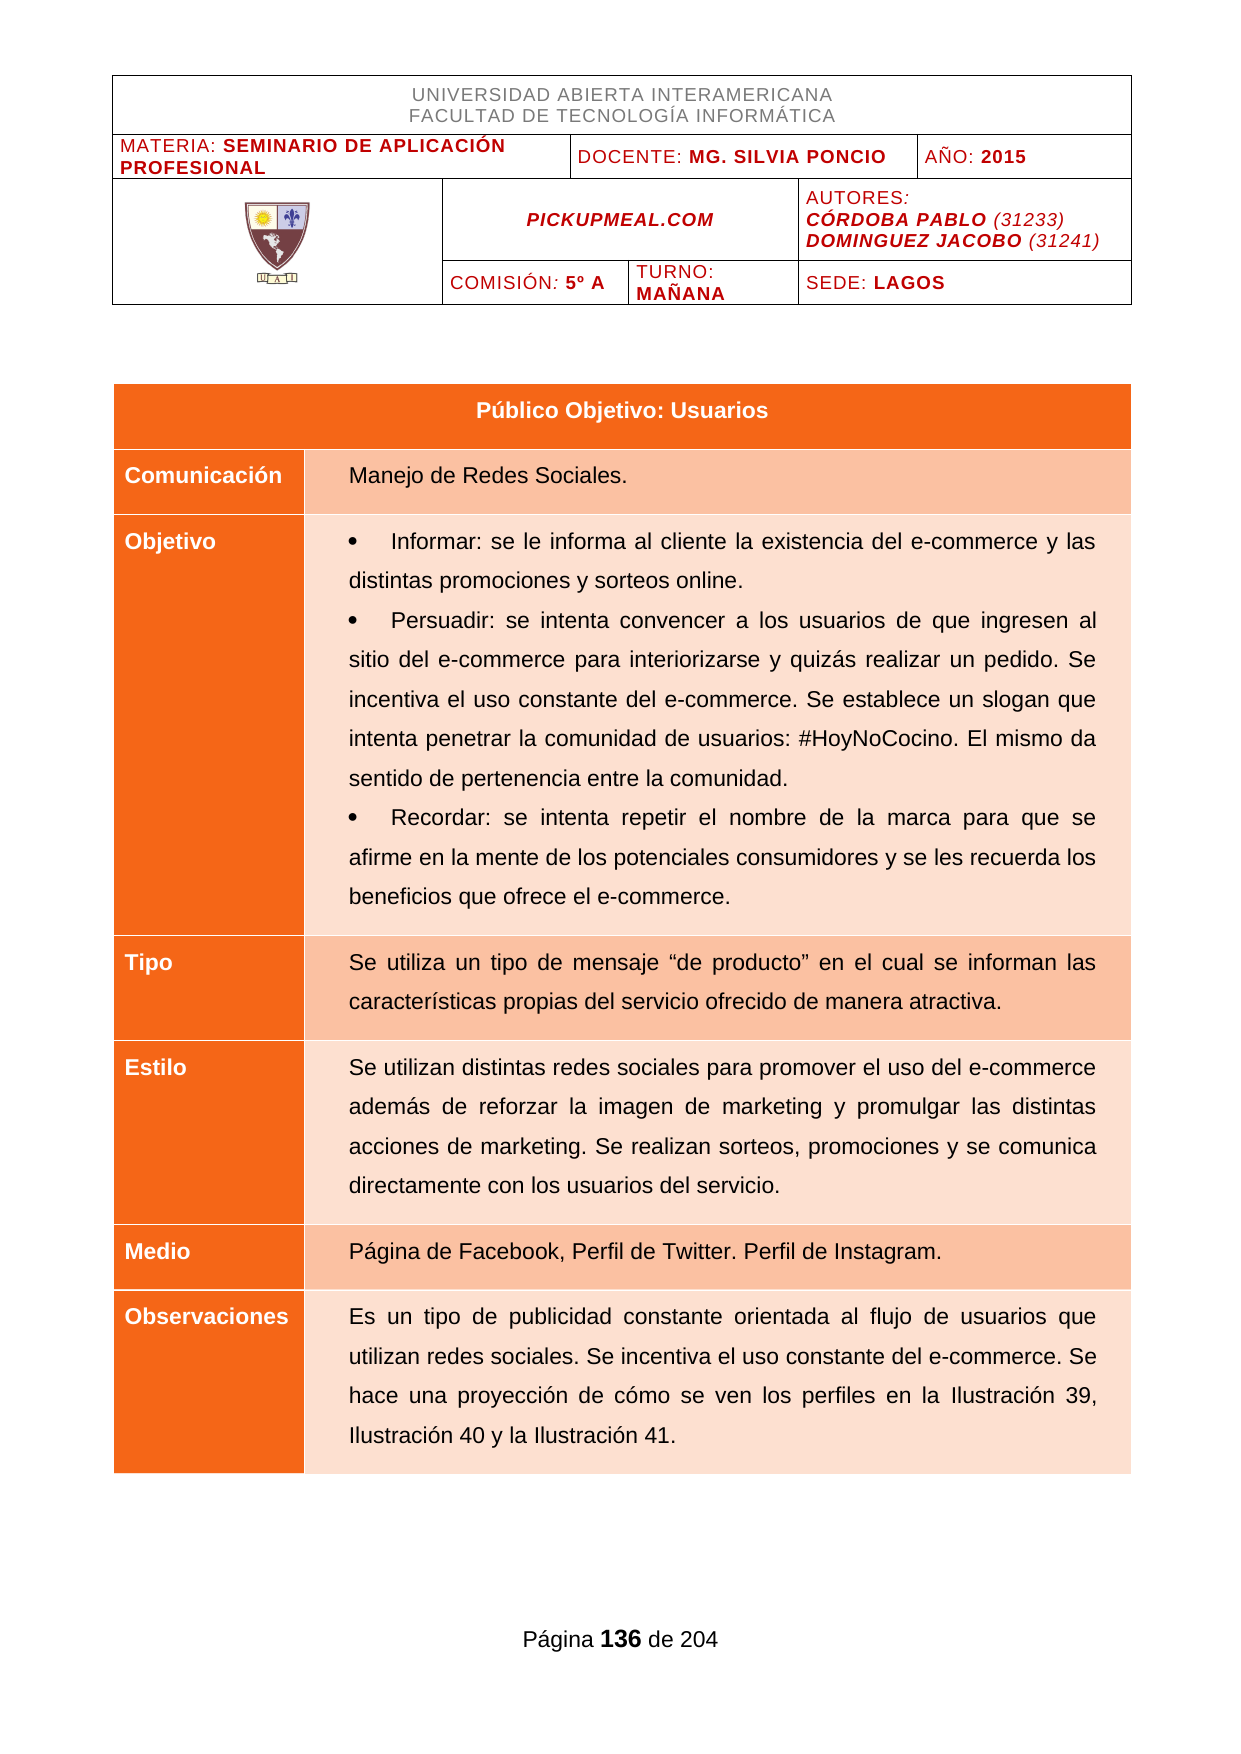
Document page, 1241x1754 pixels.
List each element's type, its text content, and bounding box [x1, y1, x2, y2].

table_cell Observaciones [114, 1291, 304, 1473]
table_cell Informar: se le informa al cliente la existencia del e-commerce y las distintas promociones y sorteos online. Persuadir: se intenta convencer a los usuarios de que ingresen al sitio del e-commerce para interiorizarse y quizás realizar un pedido. Se incentiva el uso constante del e-commerce. Se establece un slogan que intenta penetrar la comunidad de usuarios: #HoyNoCocino. El mismo da sentido de pertenencia entre la comunidad. Recordar: se intenta repetir el nombre de la marca para que se afirme en la mente de los potenciales consumidores y se les recuerda los beneficios que ofrece el e-commerce. [305, 515, 1131, 935]
table_cell Medio [114, 1225, 304, 1289]
table_cell Comunicación [114, 450, 304, 514]
table_cell Objetivo [114, 515, 304, 935]
table_cell Se utilizan distintas redes sociales para promover el uso del e-commerce además de reforzar la imagen de marketing y promulgar las distintas acciones de marketing. Se realizan sorteos, promociones y se comunica directamente con los usuarios del servicio. [305, 1041, 1131, 1224]
table_cell Tipo [114, 936, 304, 1040]
table_cell Es un tipo de publicidad constante orientada al flujo de usuarios que utilizan redes sociales. Se incentiva el uso constante del e-commerce. Se hace una proyección de cómo se ven los perfiles en la Ilustración 39, Ilustración 40 y la Ilustración 41. [305, 1291, 1131, 1473]
table_cell Se utiliza un tipo de mensaje “de producto” en el cual se informan las características propias del servicio ofrecido de manera atractiva. [305, 936, 1131, 1040]
table_header Público Objetivo: Usuarios [114, 384, 1131, 449]
table_cell Estilo [114, 1041, 304, 1224]
picture [230, 196, 325, 287]
table_cell Página de Facebook, Perfil de Twitter. Perfil de Instagram. [305, 1225, 1131, 1289]
table_cell Manejo de Redes Sociales. [305, 450, 1131, 514]
